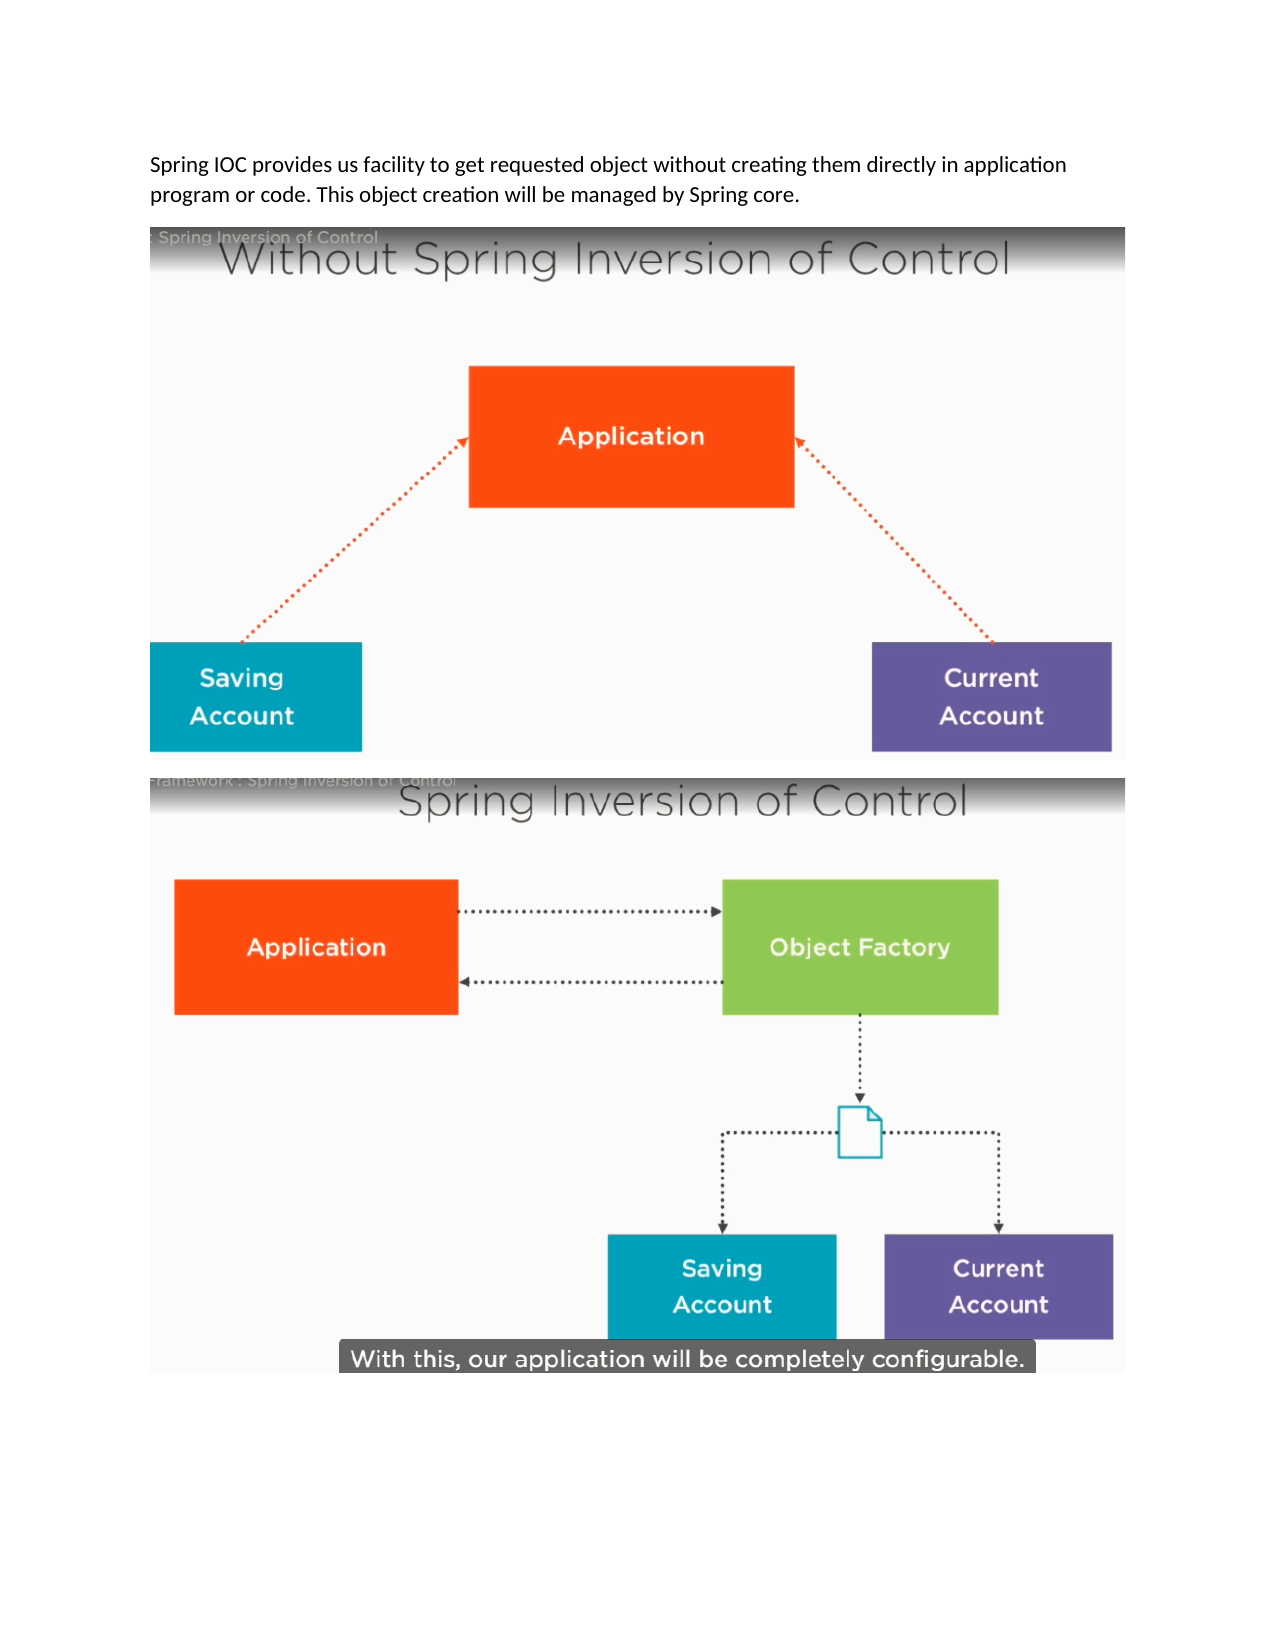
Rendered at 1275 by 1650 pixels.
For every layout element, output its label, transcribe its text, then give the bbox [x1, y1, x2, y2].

text Spring IOC provides us facility to get requested object without creating them directly in application program or code. This object creation will be managed by Spring core. [150, 150, 1125, 208]
picture [150, 778, 1125, 1373]
picture [150, 227, 1125, 760]
